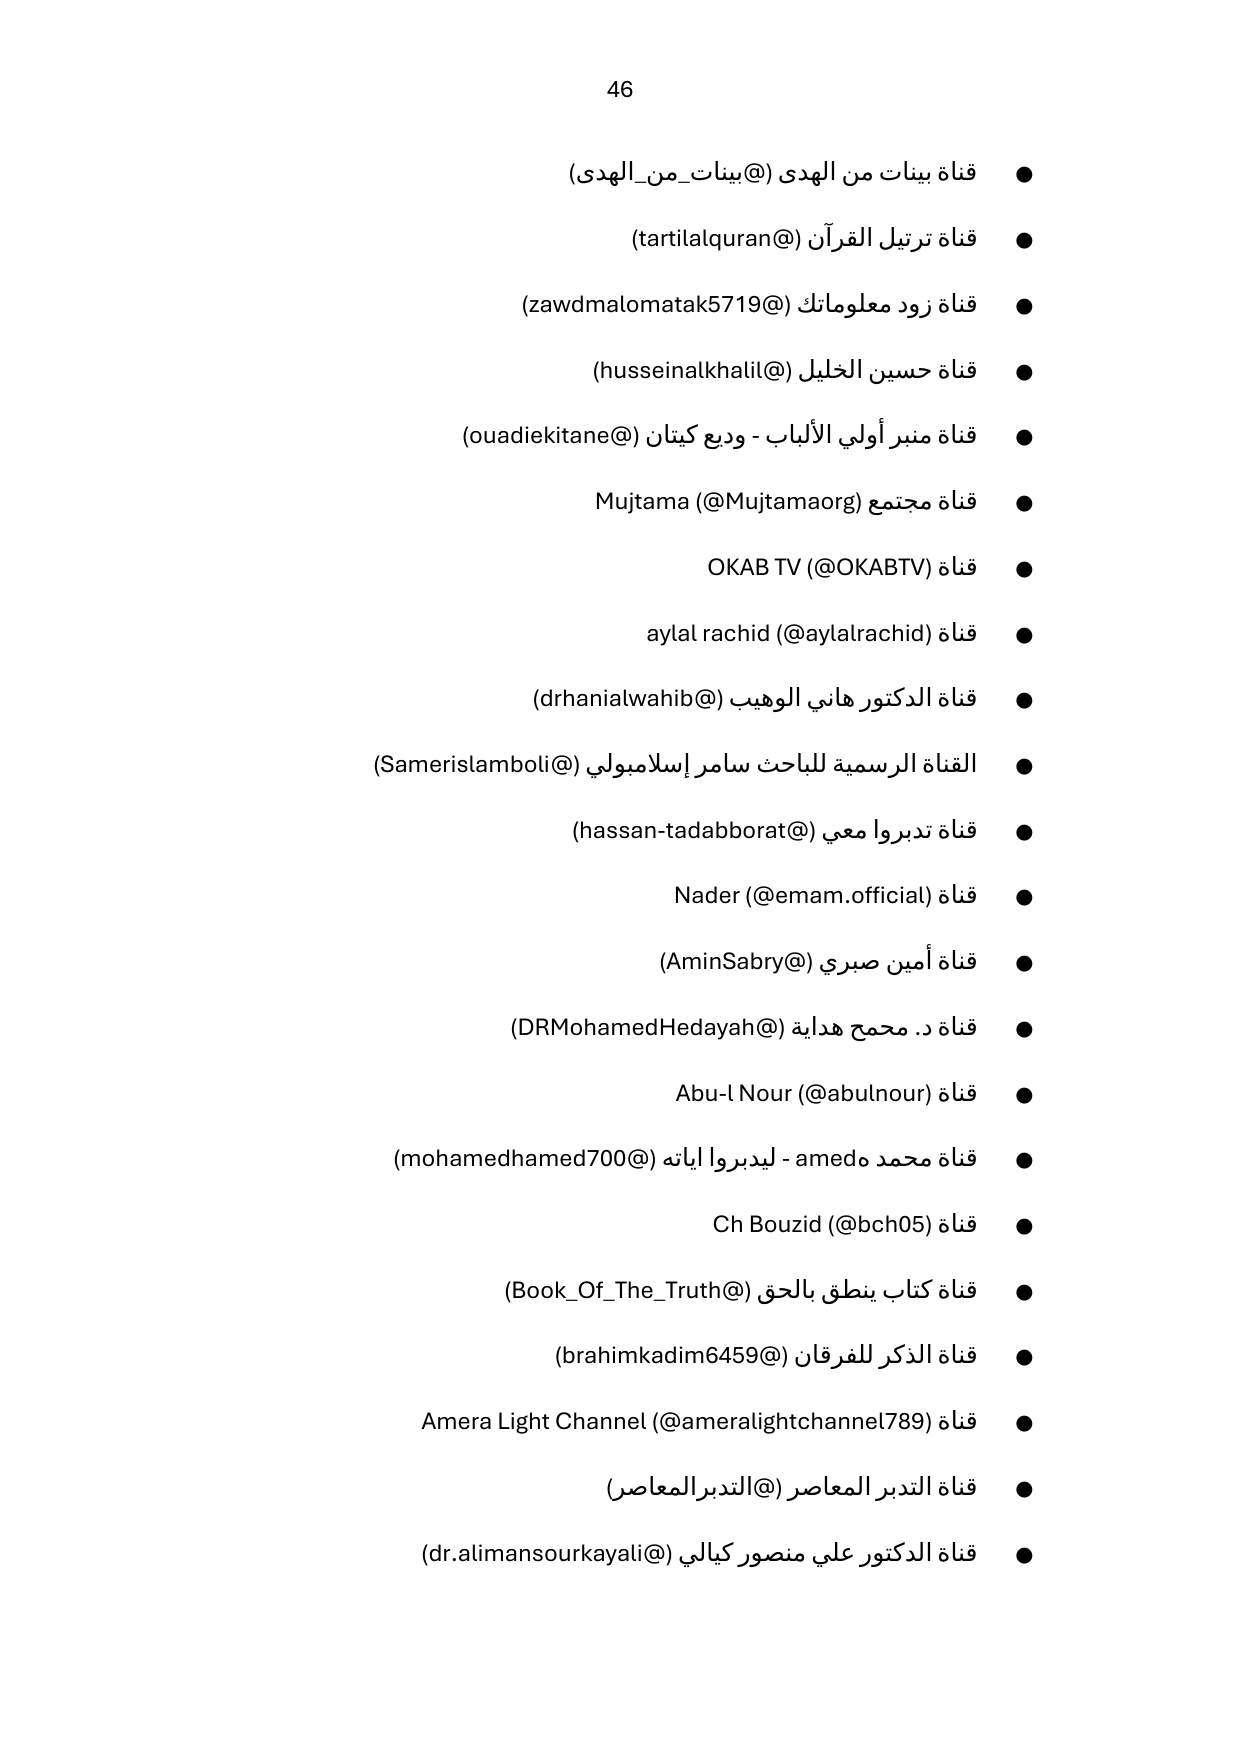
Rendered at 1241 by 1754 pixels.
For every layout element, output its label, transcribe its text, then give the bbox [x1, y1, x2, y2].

list قناة Abu-l Nour (@abulnour) [187, 1070, 1015, 1113]
list قناة الدكتور علي منصور كيالي (@dr.alimansourkayali) [187, 1530, 1015, 1573]
list قناة مجتمع Mujtama (@Mujtamaorg) [187, 479, 1015, 521]
list قناة زود معلوماتك (@zawdmalomatak5719) [187, 281, 1015, 324]
list قناة تدبروا معي (@hassan-tadabborat) [187, 807, 1015, 850]
list قناة Amera Light Channel (@ameralightchannel789) [187, 1399, 1015, 1442]
list القناة الرسمية للباحث سامر إسلامبولي (@Samerislamboli) [187, 742, 1015, 784]
list قناة د. محمح هداية (@DRMohamedHedayah) [187, 1004, 1015, 1047]
list قناة حسين الخليل (@husseinalkhalil) [187, 347, 1015, 390]
list قناة بينات من الهدى (@بينات_من_الهدى) [187, 150, 1015, 193]
list قناة OKAB TV (@OKABTV) [187, 544, 1015, 587]
list قناة التدبر المعاصر (@التدبرالمعاصر) [187, 1464, 1015, 1507]
list قناة الدكتور هاني الوهيب (@drhanialwahib) [187, 676, 1015, 718]
list قناة منبر أولي الألباب - وديع كيتان (@ouadiekitane) [187, 413, 1015, 456]
list قناة الذكر للفرقان (@brahimkadim6459) [187, 1333, 1015, 1376]
list قناة Ch Bouzid (@bch05) [187, 1202, 1015, 1244]
list قناة محمد هamed - ليدبروا اياته (@mohamedhamed700) [187, 1136, 1015, 1179]
list قناة ترتيل القرآن (@tartilalquran) [187, 216, 1015, 258]
list قناة aylal rachid (@aylalrachid) [187, 610, 1015, 653]
list قناة Nader (@emam.official) [187, 873, 1015, 916]
list قناة كتاب ينطق بالحق (@Book_Of_The_Truth) [187, 1267, 1015, 1310]
list قناة أمين صبري (@AminSabry) [187, 939, 1015, 981]
